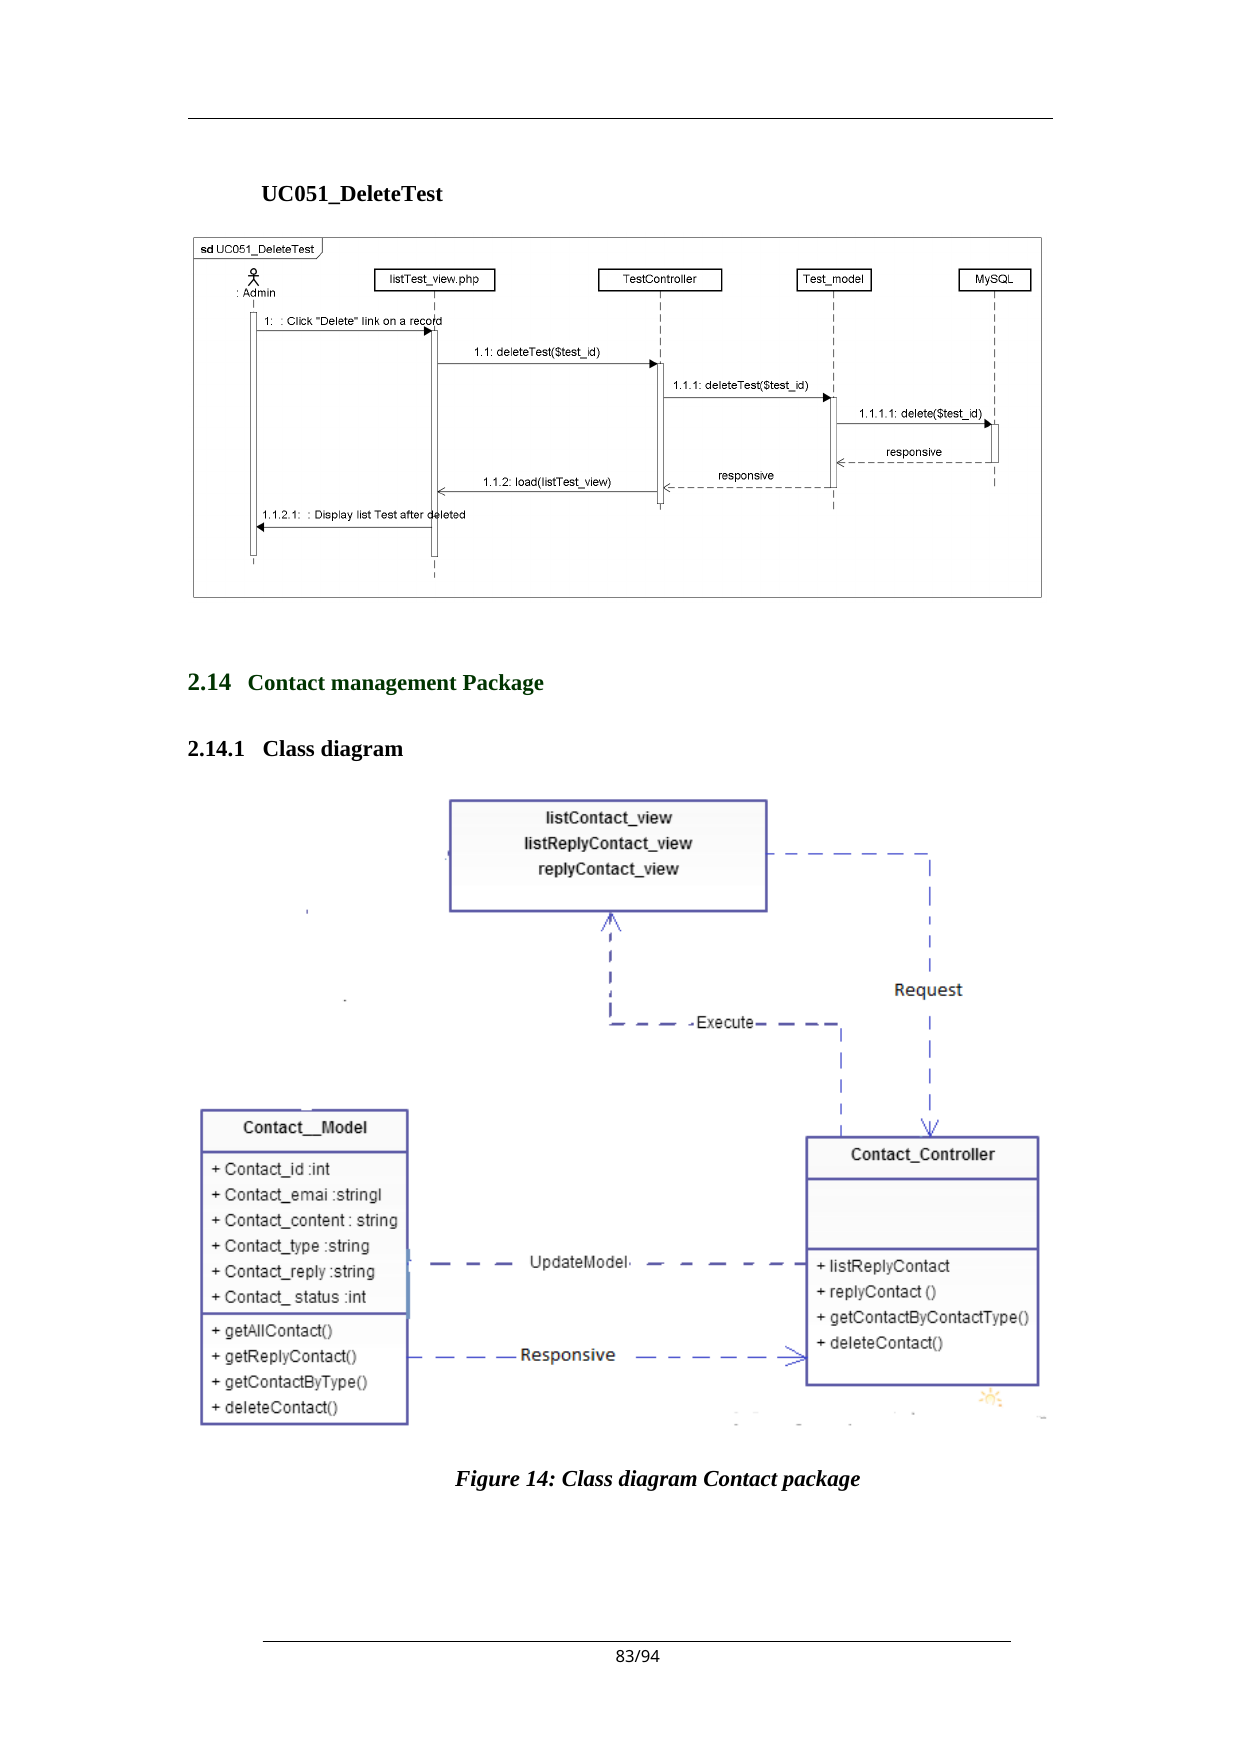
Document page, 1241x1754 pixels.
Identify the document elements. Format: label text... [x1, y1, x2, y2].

subtitle Contact management Package [187, 667, 1053, 695]
picture [187, 786, 1053, 1439]
picture [187, 232, 1047, 603]
text Figure 14: Class diagram Contact package [262, 1465, 1053, 1491]
subtitle UC051_DeleteTest [261, 180, 1053, 206]
subtitle Class diagram [187, 735, 1053, 761]
